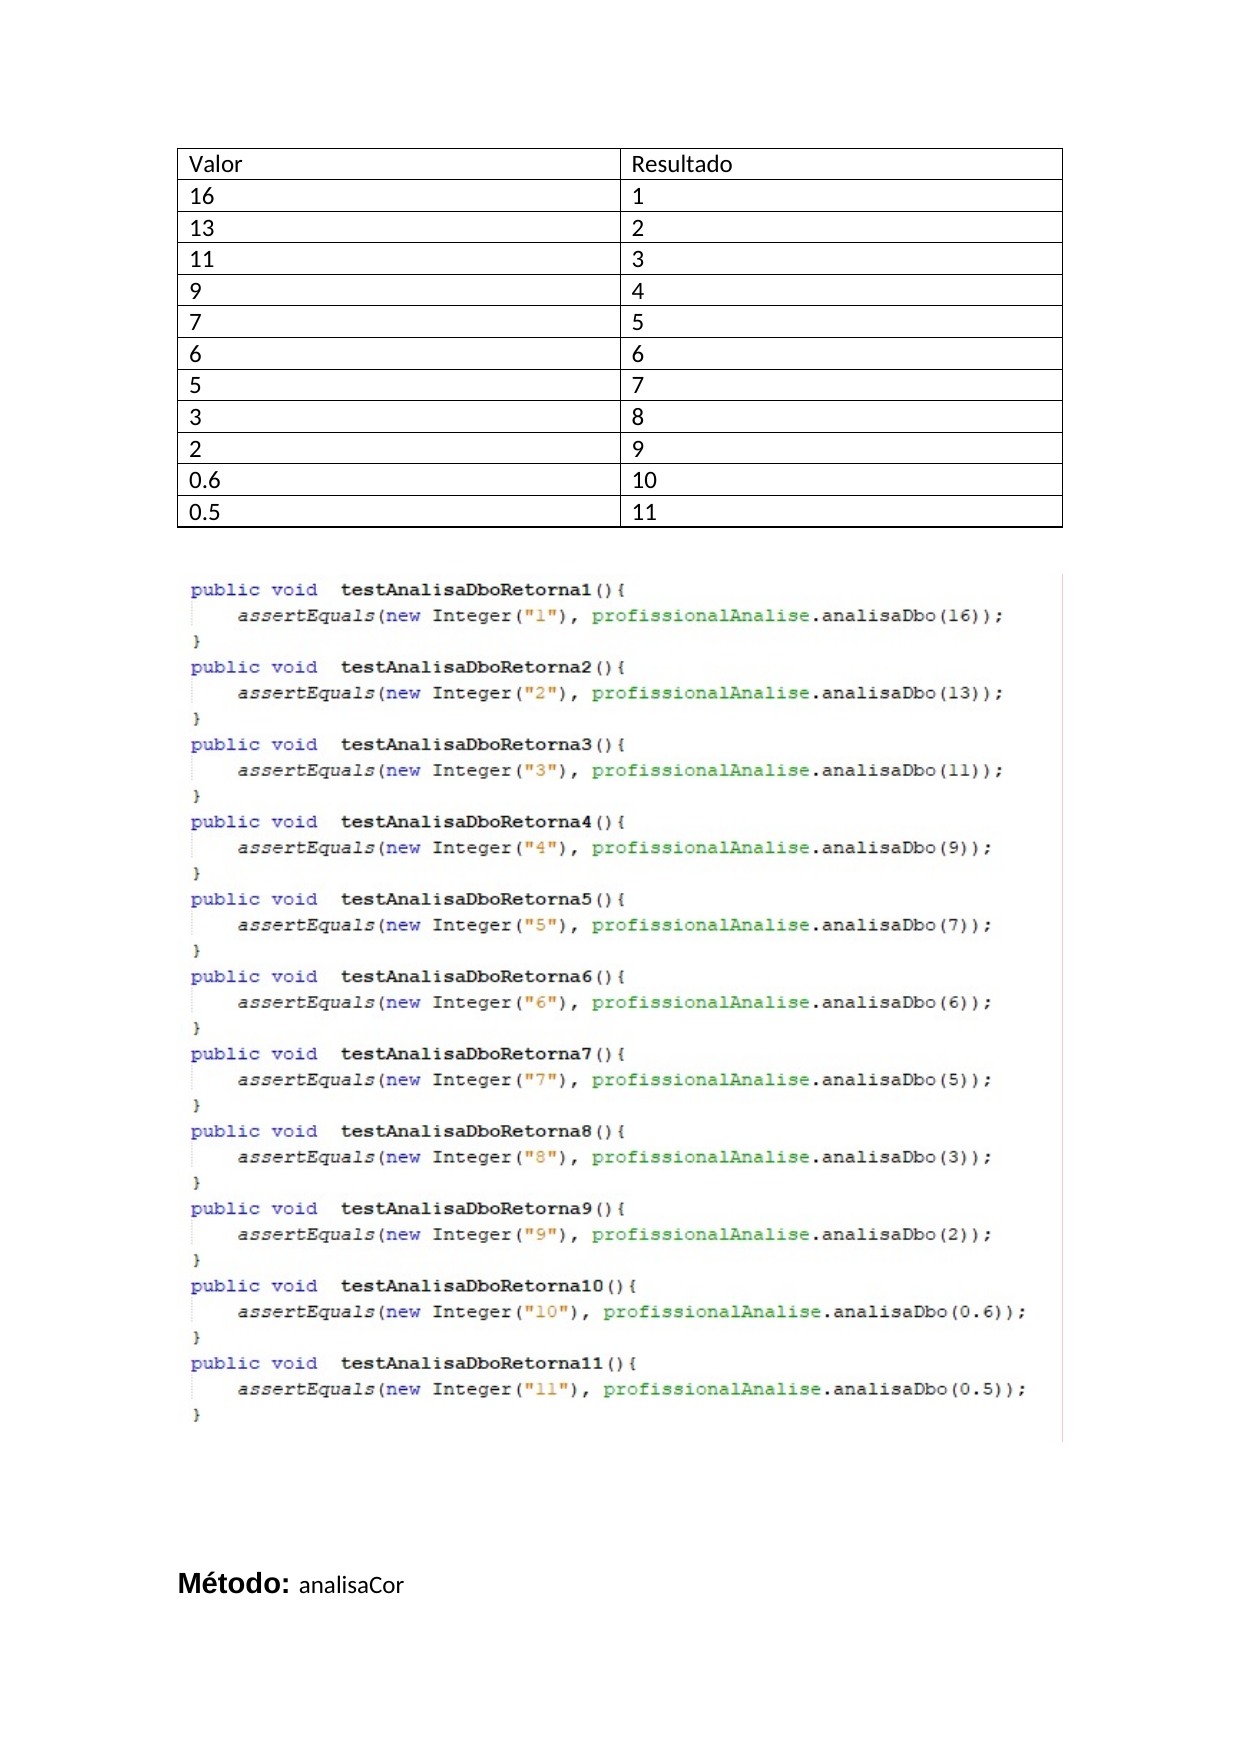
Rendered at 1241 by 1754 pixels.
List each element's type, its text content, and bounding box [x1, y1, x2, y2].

table_cell 7 [621, 370, 1062, 400]
picture [177, 574, 1063, 1442]
table_cell 5 [621, 306, 1062, 337]
text Método: analisaCor [177, 1566, 1063, 1599]
table_header Valor [178, 149, 620, 179]
table_cell 9 [621, 433, 1062, 463]
table_cell 0.6 [178, 464, 620, 495]
table_cell 6 [621, 338, 1062, 368]
table_cell 2 [178, 433, 620, 463]
table_cell 0.5 [178, 496, 620, 526]
table_cell 7 [178, 306, 620, 337]
table_cell 2 [621, 212, 1062, 242]
table_cell 11 [621, 496, 1062, 526]
table_header Resultado [621, 149, 1062, 179]
table_cell 13 [178, 212, 620, 242]
table_cell 10 [621, 464, 1062, 495]
table_cell 5 [178, 370, 620, 400]
table_cell 3 [621, 243, 1062, 274]
table_cell 6 [178, 338, 620, 368]
table_cell 16 [178, 180, 620, 211]
table_cell 11 [178, 243, 620, 274]
table_cell 1 [621, 180, 1062, 211]
table_cell 9 [178, 275, 620, 305]
table_cell 8 [621, 401, 1062, 432]
table_cell 4 [621, 275, 1062, 305]
table_cell 3 [178, 401, 620, 432]
